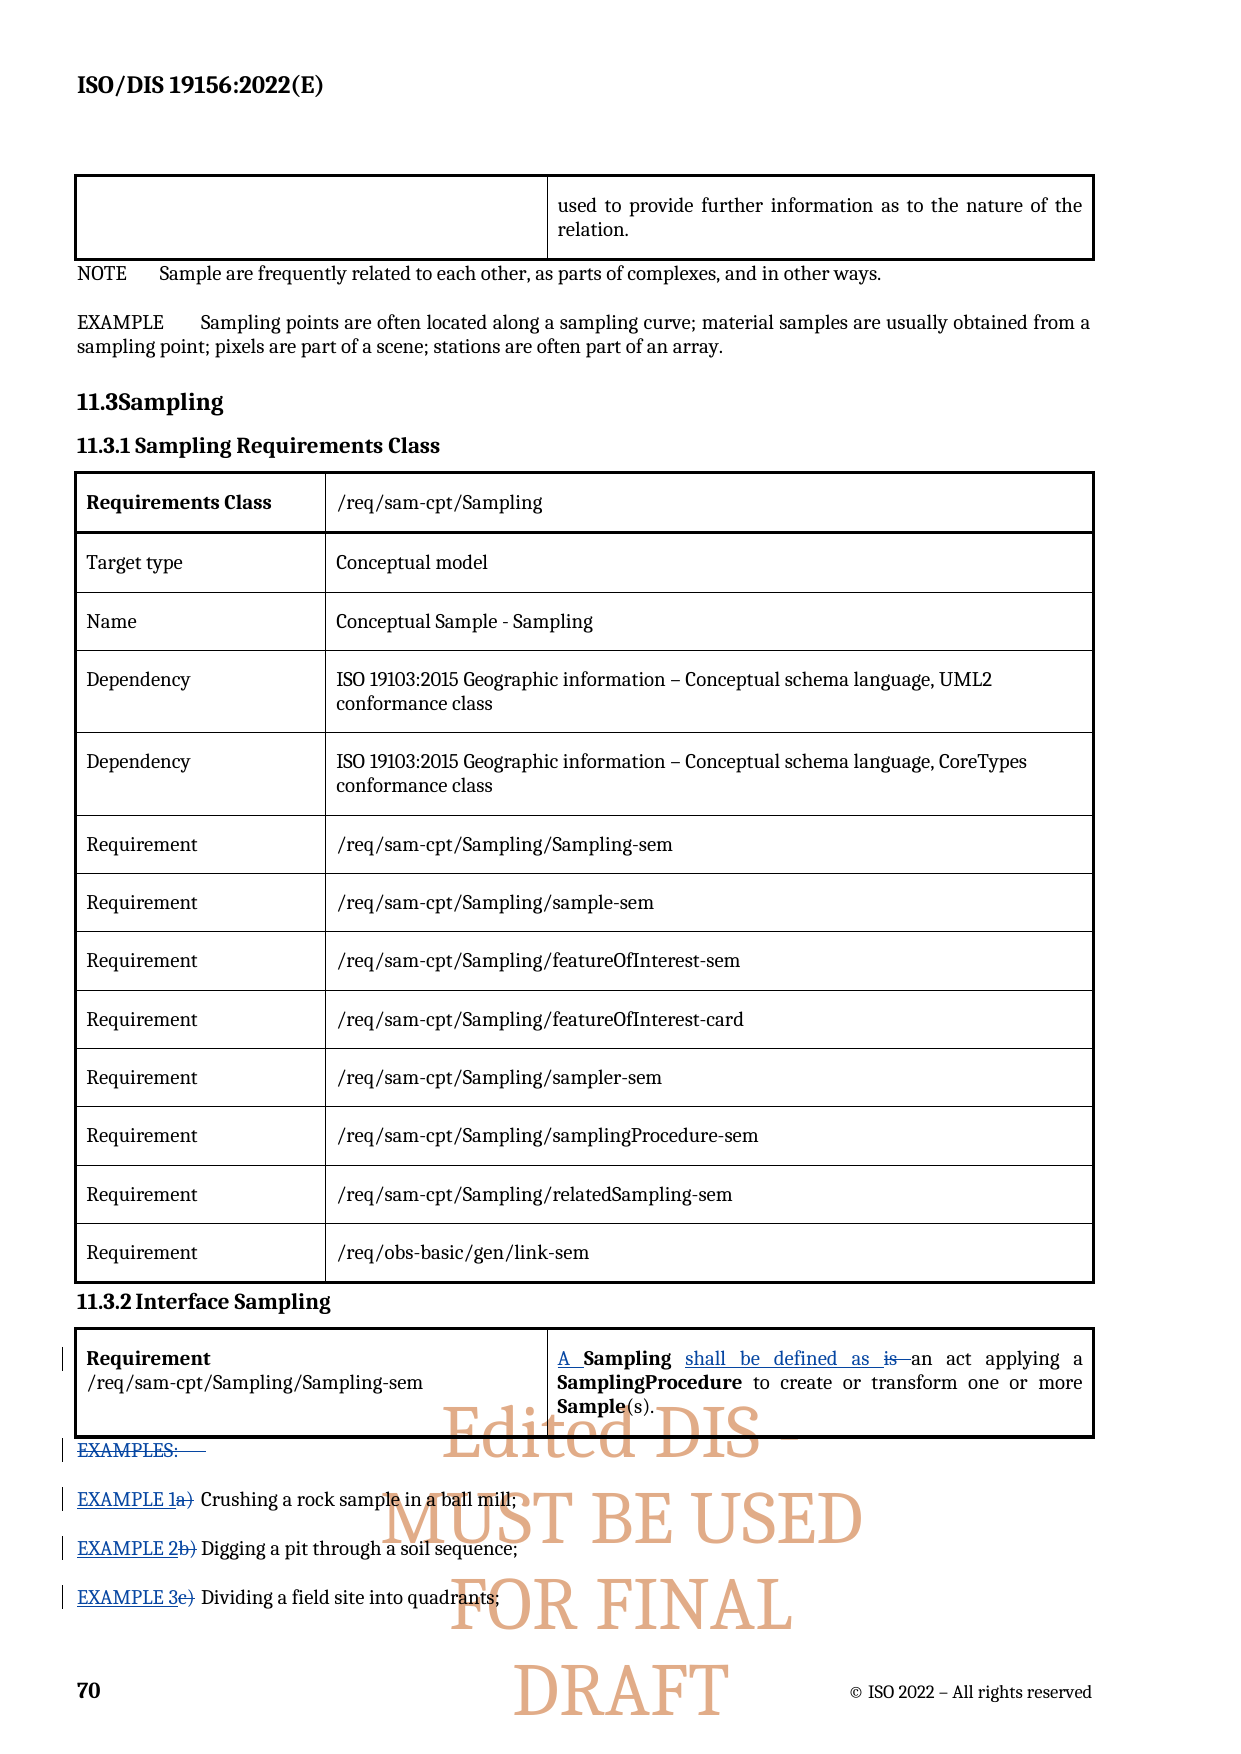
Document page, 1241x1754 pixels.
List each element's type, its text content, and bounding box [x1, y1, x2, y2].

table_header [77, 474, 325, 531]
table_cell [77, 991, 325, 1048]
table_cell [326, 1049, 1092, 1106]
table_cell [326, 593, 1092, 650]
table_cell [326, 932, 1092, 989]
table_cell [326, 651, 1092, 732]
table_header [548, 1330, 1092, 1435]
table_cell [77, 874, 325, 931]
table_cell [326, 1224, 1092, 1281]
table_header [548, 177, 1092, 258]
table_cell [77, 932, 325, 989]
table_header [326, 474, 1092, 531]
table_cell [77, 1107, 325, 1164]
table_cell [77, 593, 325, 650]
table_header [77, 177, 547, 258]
subtitle Sampling [77, 389, 1092, 416]
text NOTE Sample are frequently related to each other, as parts of complexes, and in other ways. [77, 261, 1092, 285]
text EXAMPLE Sampling points are often located along a sampling curve; material samples are usually obtained from a sampling point; pixels are part of a scene; stations are often part of an array. [77, 310, 1092, 358]
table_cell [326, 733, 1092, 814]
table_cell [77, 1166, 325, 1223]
list Digging a pit through a soil sequence; [77, 1536, 1092, 1560]
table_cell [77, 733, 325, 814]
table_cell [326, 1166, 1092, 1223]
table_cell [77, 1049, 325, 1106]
list Crushing a rock sample in a ball mill; [77, 1487, 1092, 1511]
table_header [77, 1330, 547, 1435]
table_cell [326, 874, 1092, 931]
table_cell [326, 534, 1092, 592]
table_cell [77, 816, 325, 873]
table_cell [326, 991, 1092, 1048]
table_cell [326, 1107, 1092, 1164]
subtitle Sampling Requirements Class [77, 434, 1092, 458]
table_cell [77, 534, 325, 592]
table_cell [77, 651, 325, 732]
list Dividing a field site into quadrants; [77, 1585, 1092, 1609]
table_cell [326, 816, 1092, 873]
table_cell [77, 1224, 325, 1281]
subtitle Interface Sampling [77, 1291, 1092, 1314]
